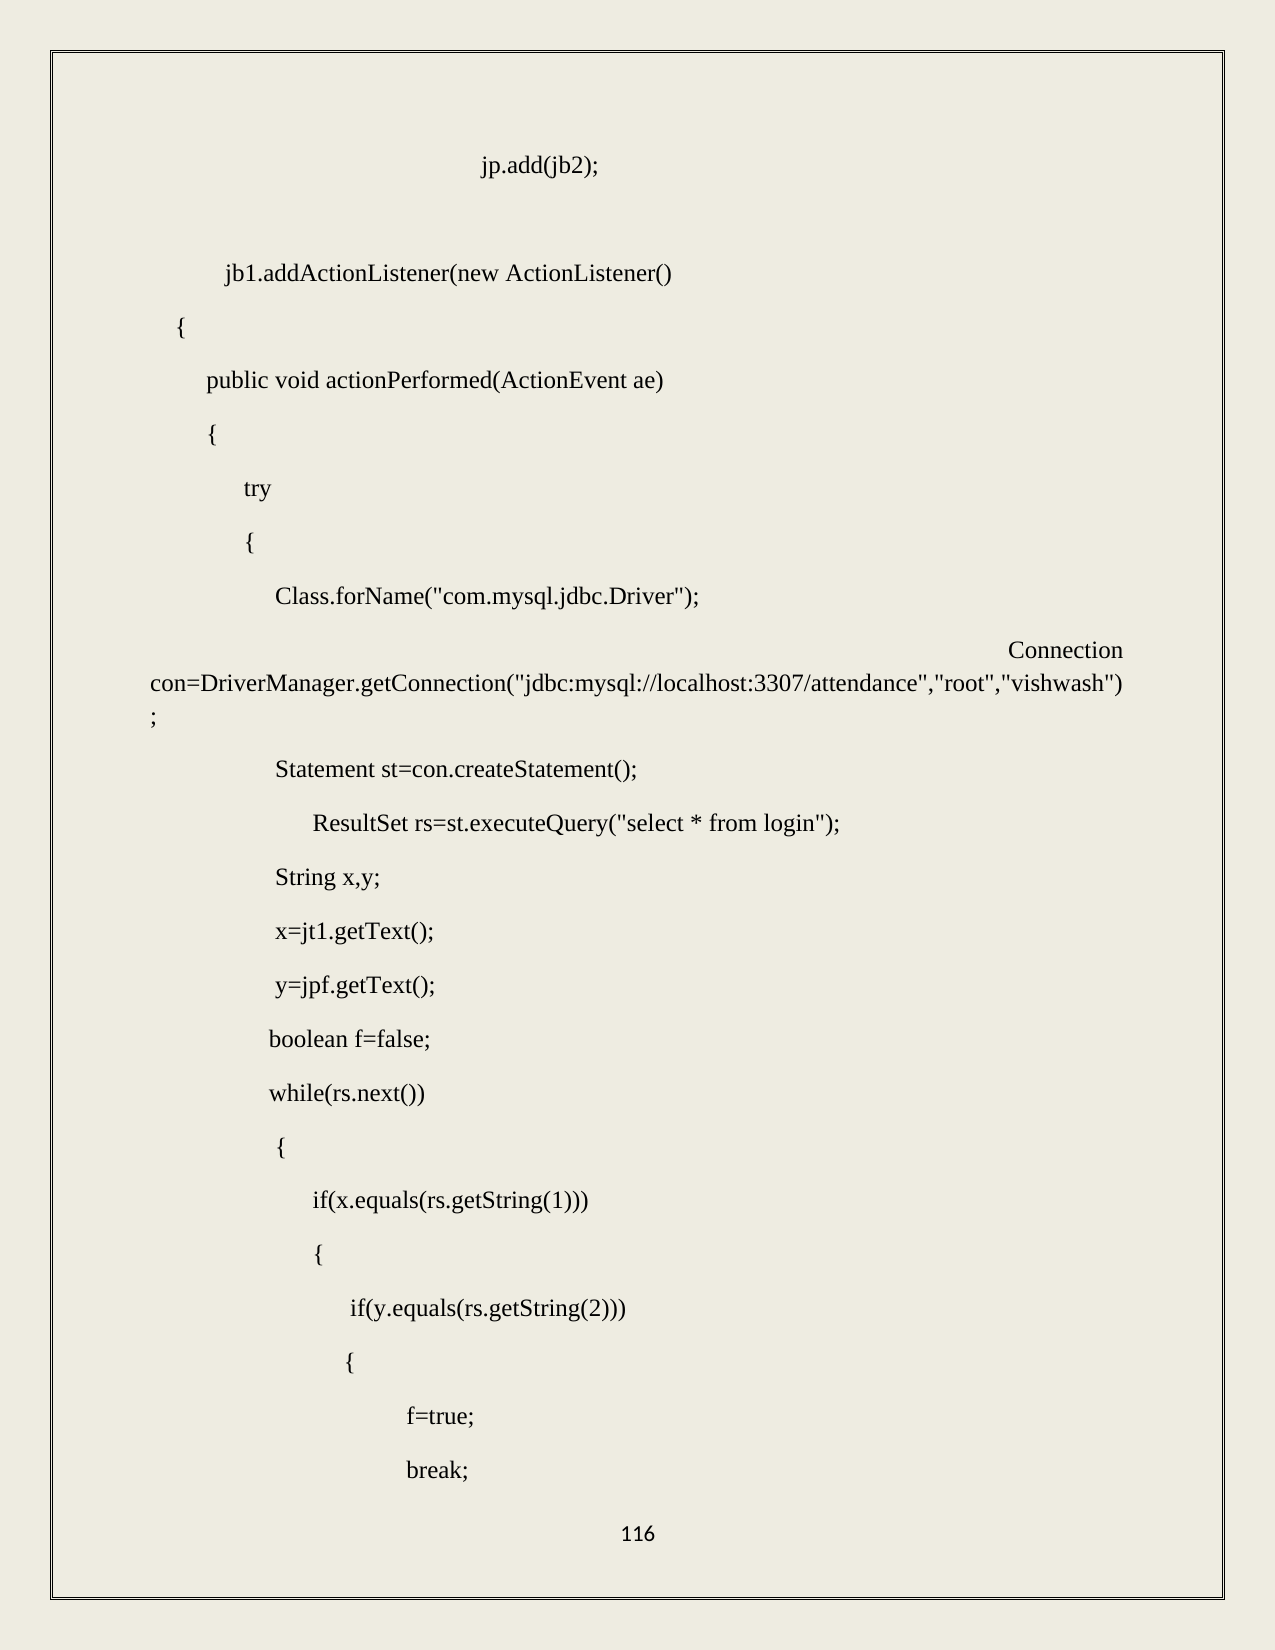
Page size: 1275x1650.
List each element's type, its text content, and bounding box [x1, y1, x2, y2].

text { [150, 312, 1125, 340]
text String x,y; [150, 862, 1125, 891]
text boolean f=false; [150, 1024, 1125, 1053]
text if(y.equals(rs.getString(2))) [150, 1293, 1125, 1322]
text ResultSet rs=st.executeQuery("select * from login"); [150, 808, 1125, 837]
text break; [150, 1455, 1125, 1483]
text Connection con=DriverManager.getConnection("jdbc:mysql://localhost:3307/attendance","root","vishwash"); [150, 635, 1125, 729]
text { [150, 419, 1125, 448]
text Class.forName("com.mysql.jdbc.Driver"); [150, 581, 1125, 609]
text while(rs.next()) [150, 1078, 1125, 1106]
text if(x.equals(rs.getString(1))) [150, 1185, 1125, 1214]
text { [150, 1347, 1125, 1376]
text { [150, 1239, 1125, 1268]
text jp.add(jb2); [150, 150, 1125, 179]
text f=true; [150, 1401, 1125, 1429]
text x=jt1.getText(); [150, 916, 1125, 945]
text y=jpf.getText(); [150, 970, 1125, 999]
text jb1.addActionListener(new ActionListener() [150, 258, 1125, 286]
text public void actionPerformed(ActionEvent ae) [150, 365, 1125, 394]
text try [150, 473, 1125, 502]
text Statement st=con.createStatement(); [150, 754, 1125, 783]
text { [150, 527, 1125, 556]
text { [150, 1132, 1125, 1160]
